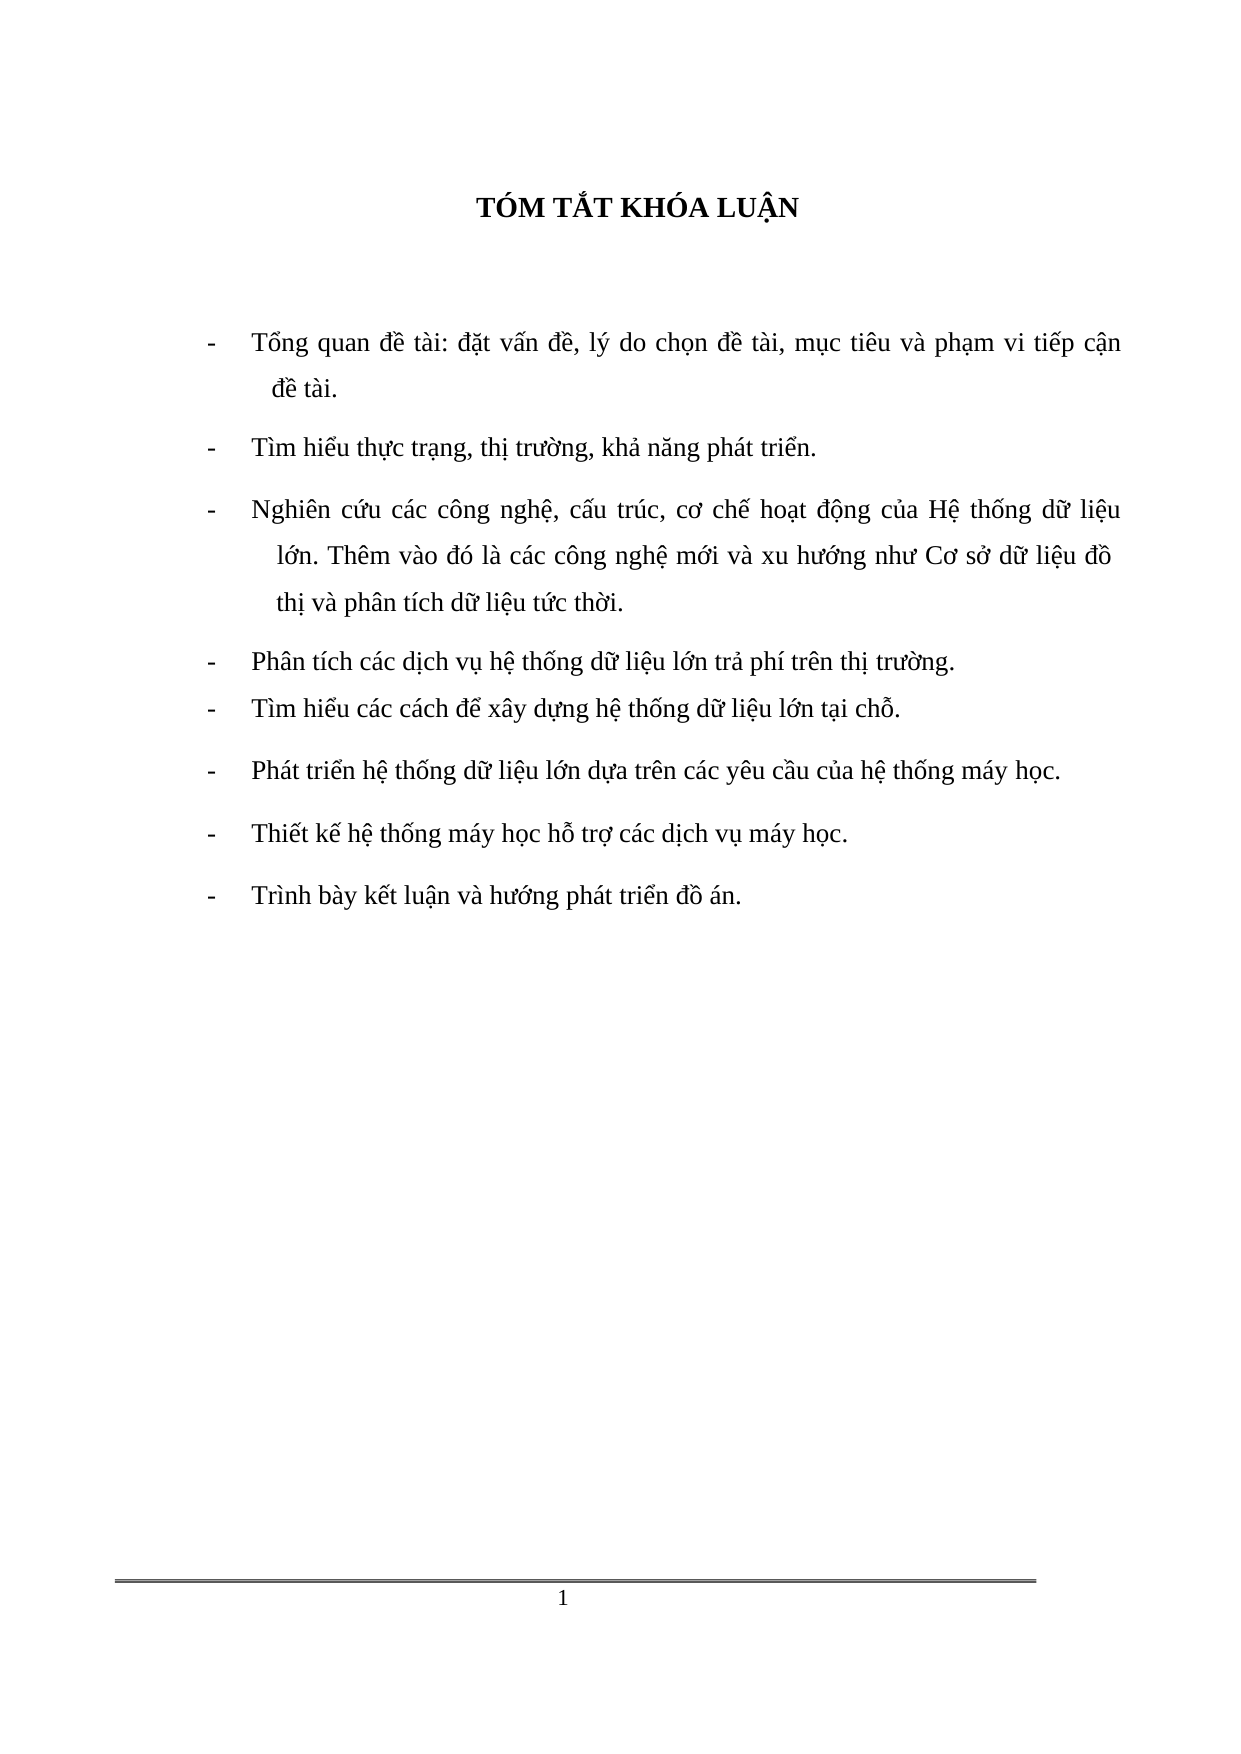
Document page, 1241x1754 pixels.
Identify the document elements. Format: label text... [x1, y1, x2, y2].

list Phát triển hệ thống dữ liệu lớn dựa trên các yêu cầu của hệ thống máy học. [207, 754, 1122, 785]
list Phân tích các dịch vụ hệ thống dữ liệu lớn trả phí trên thị trường. [207, 645, 1122, 676]
list Tìm hiểu thực trạng, thị trường, khả năng phát triển. [207, 431, 1122, 462]
list Trình bày kết luận và hướng phát triển đồ án. [207, 879, 1122, 910]
subtitle TÓM TẮT KHÓA LUẬN [339, 190, 936, 223]
list Tìm hiểu các cách để xây dựng hệ thống dữ liệu lớn tại chỗ. [207, 692, 1122, 723]
list Tổng quan đề tài: đặt vấn đề, lý do chọn đề tài, mục tiêu và phạm vi tiếp cận đề tài. [207, 326, 1122, 403]
list Thiết kế hệ thống máy học hỗ trợ các dịch vụ máy học. [207, 817, 1122, 848]
list Nghiên cứu các công nghệ, cấu trúc, cơ chế hoạt động của Hệ thống dữ liệu lớn. Thêm vào đó là các công nghệ mới và xu hướng như Cơ sở dữ liệu đồ thị và phân tích dữ liệu tức thời. [207, 493, 1122, 617]
